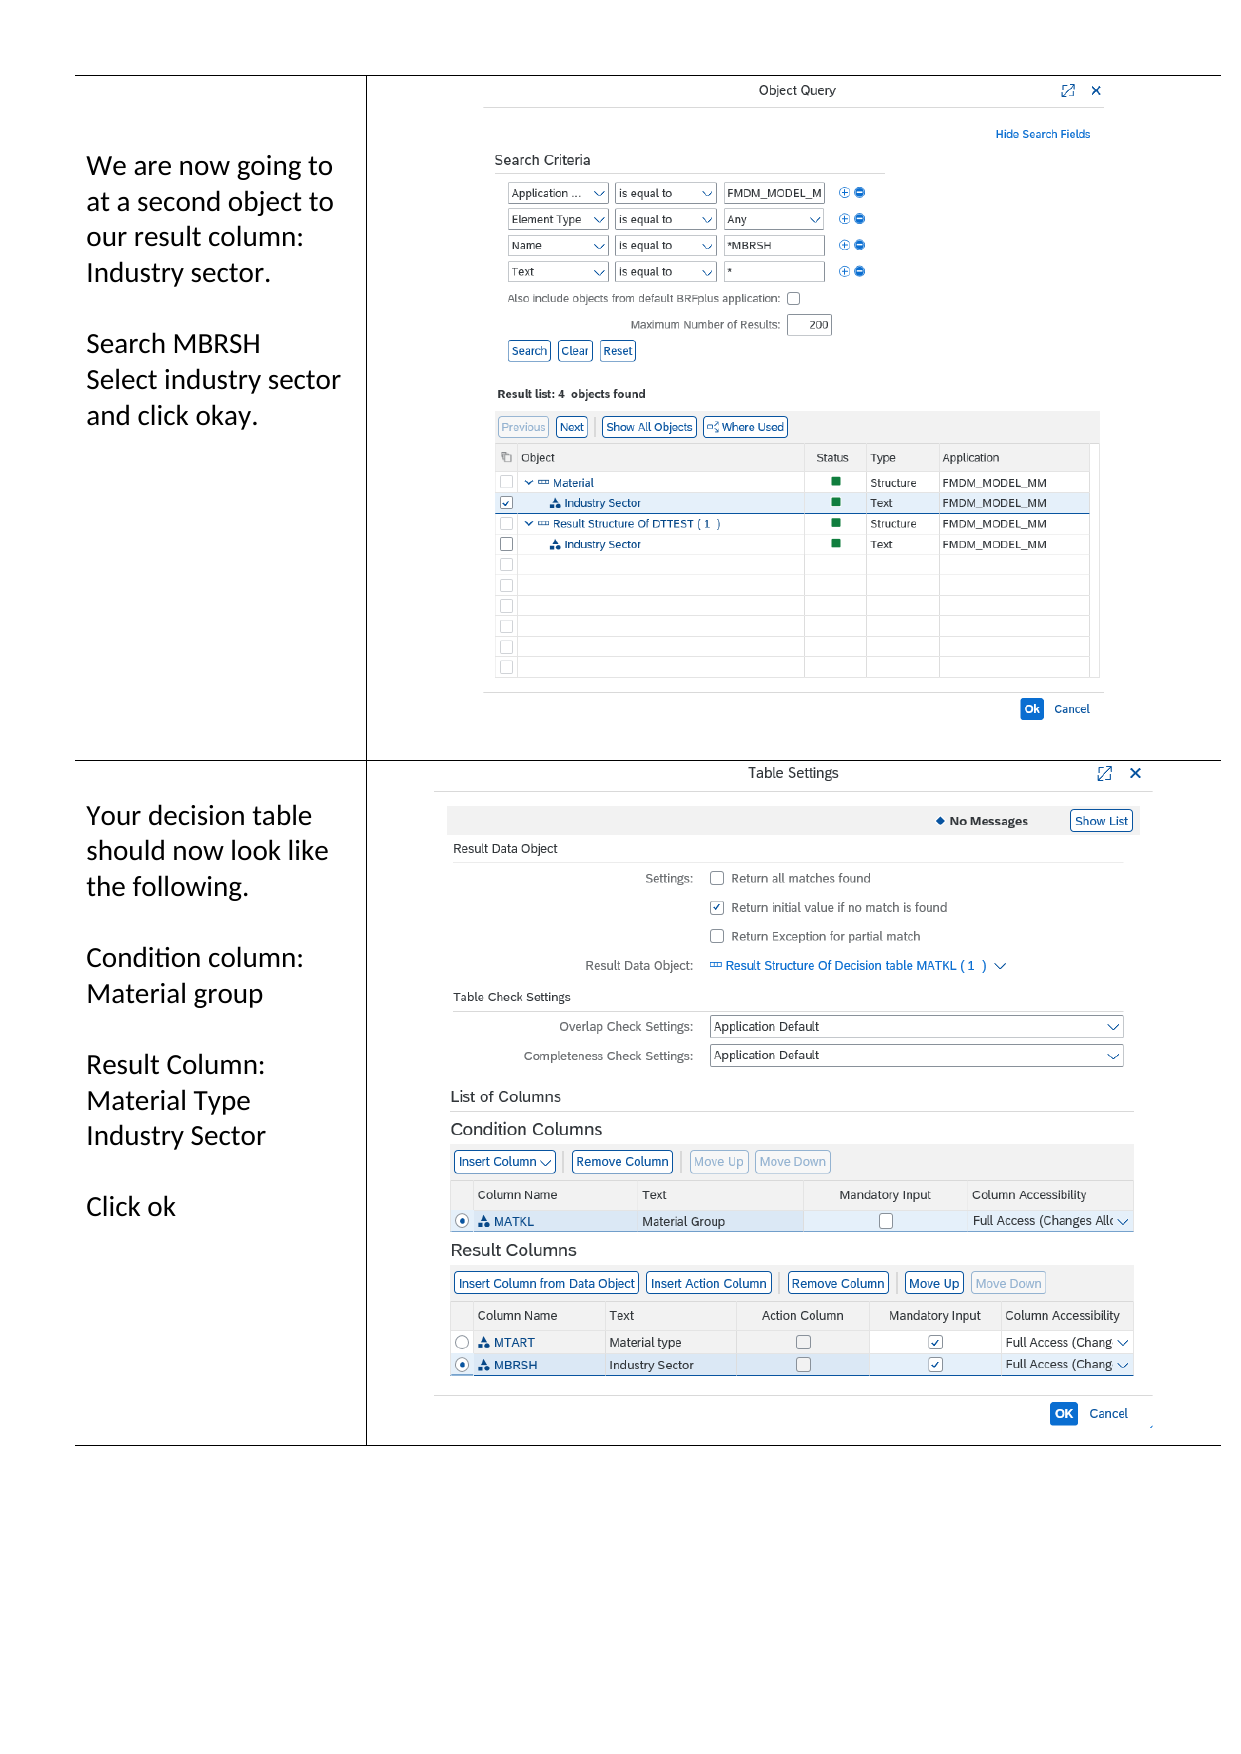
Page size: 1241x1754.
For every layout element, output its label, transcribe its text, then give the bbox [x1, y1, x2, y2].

table_cell [367, 761, 1221, 1445]
table_cell We are now going to at a second object to our result column: Industry sector. Search MBRSH Select industry sector and click okay. [75, 76, 366, 760]
picture [483, 76, 1104, 722]
picture [434, 761, 1153, 1428]
table_cell Your decision table should now look like the following. Condition column: Material group Result Column: Material Type Industry Sector Click ok [75, 761, 366, 1445]
table_cell [367, 76, 1221, 760]
